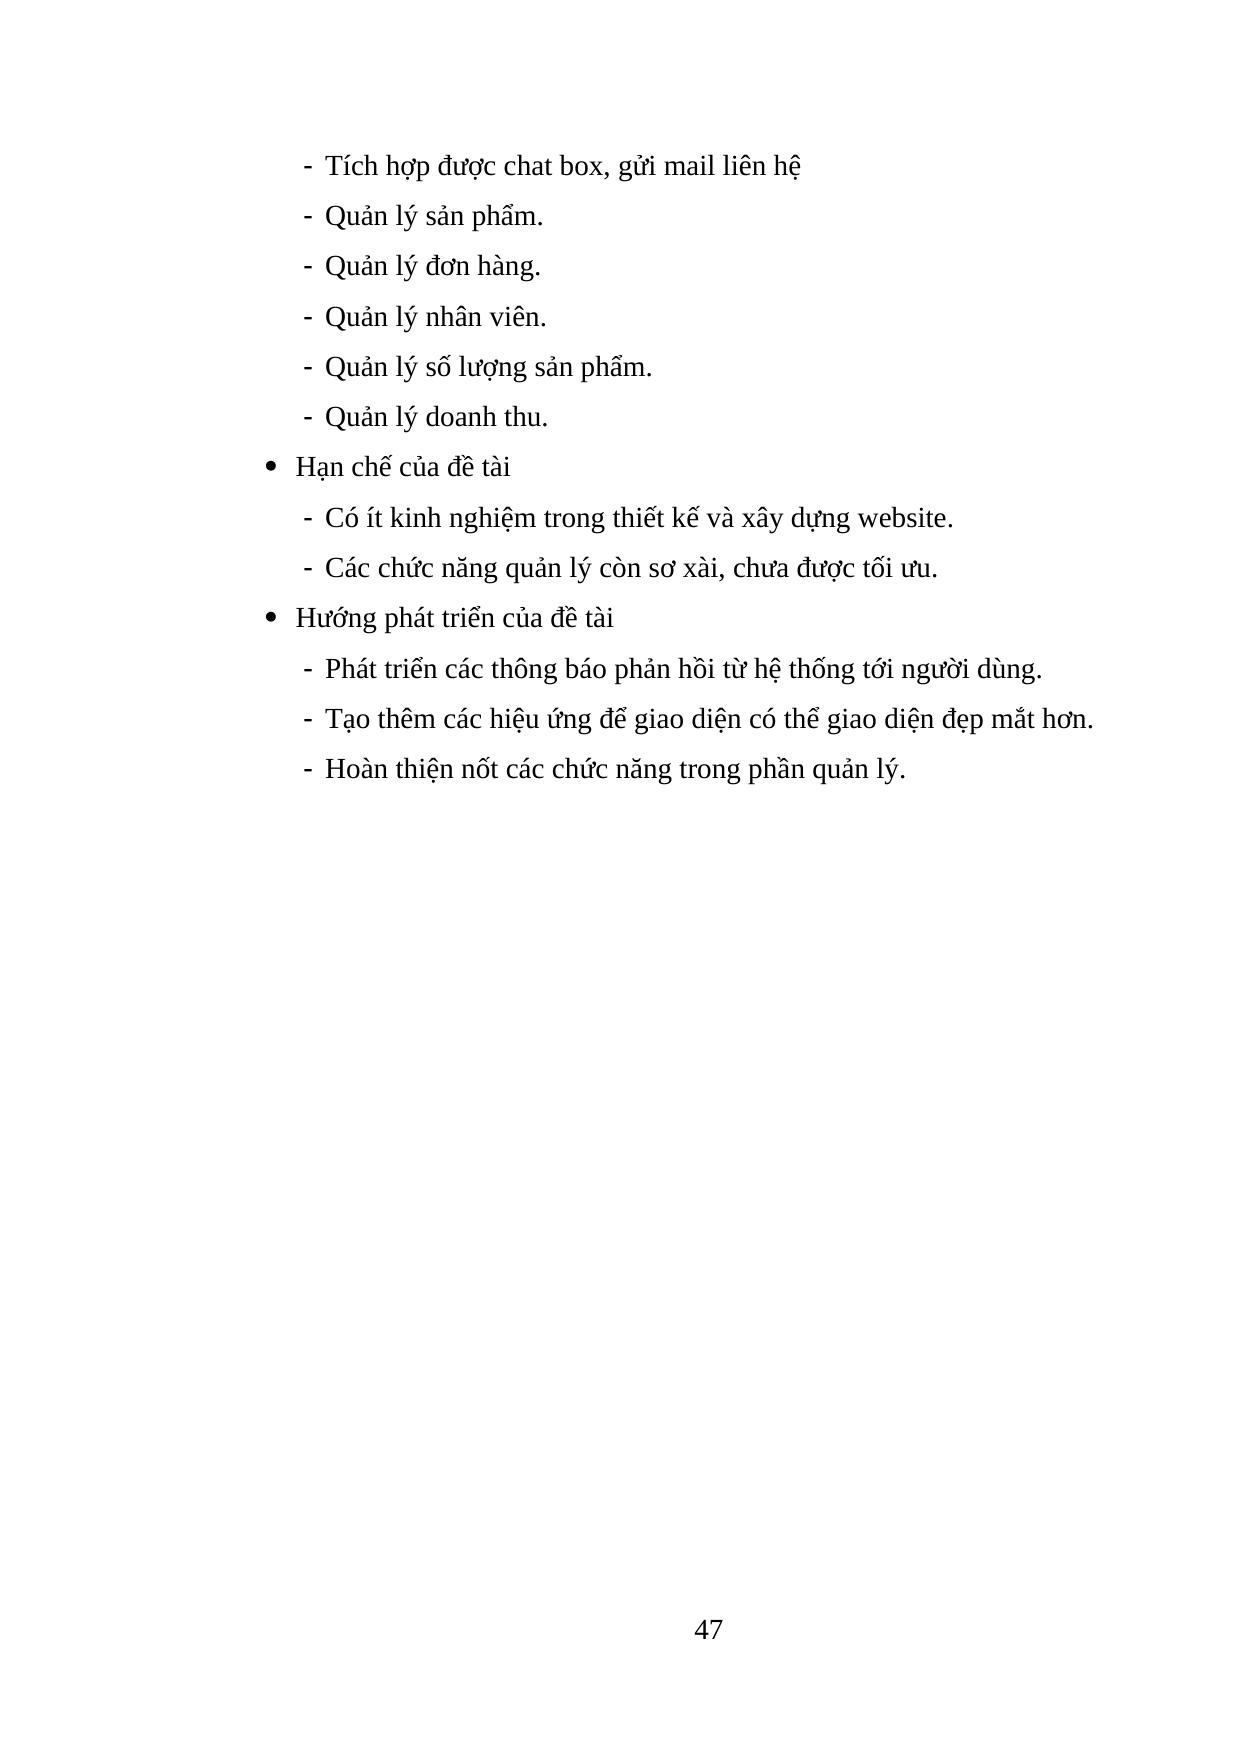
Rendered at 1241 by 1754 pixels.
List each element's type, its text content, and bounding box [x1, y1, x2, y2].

list Các chức năng quản lý còn sơ xài, chưa được tối ưu. [303, 550, 1152, 584]
list Quản lý số lượng sản phẩm. [303, 349, 1152, 382]
list Hạn chế của đề tài [266, 449, 1152, 483]
list Quản lý doanh thu. [303, 399, 1152, 433]
list Phát triển các thông báo phản hồi từ hệ thống tới người dùng. [303, 651, 1152, 684]
list Có ít kinh nghiệm trong thiết kế và xây dựng website. [303, 500, 1152, 533]
list Hướng phát triển của đề tài [266, 601, 1152, 634]
list Tạo thêm các hiệu ứng để giao diện có thể giao diện đẹp mắt hơn. [303, 701, 1152, 735]
list Quản lý sản phẩm. [303, 198, 1152, 232]
list Hoàn thiện nốt các chức năng trong phần quản lý. [303, 752, 1152, 785]
list Tích hợp được chat box, gửi mail liên hệ [303, 148, 1152, 181]
list Quản lý đơn hàng. [303, 248, 1152, 282]
list Quản lý nhân viên. [303, 299, 1152, 332]
